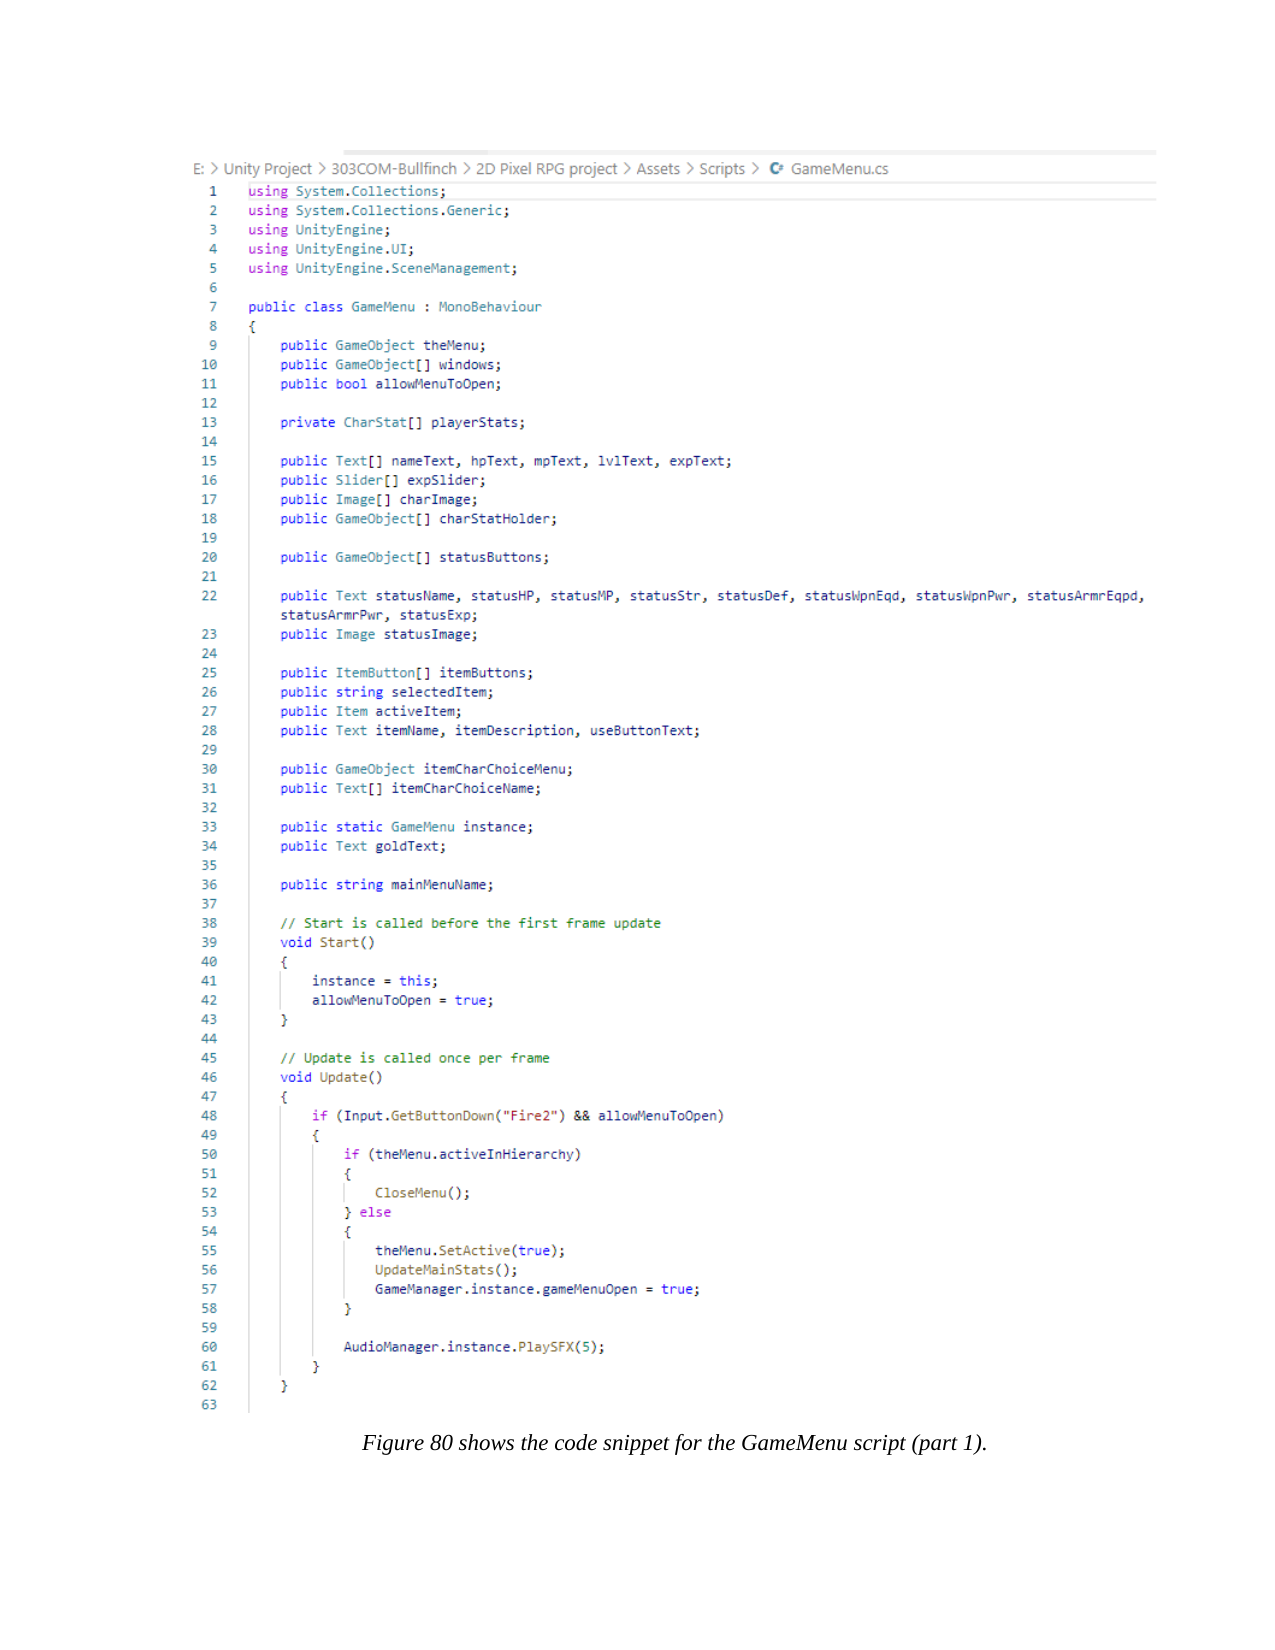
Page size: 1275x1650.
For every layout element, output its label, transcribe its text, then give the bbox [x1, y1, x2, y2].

text Figure 80 shows the code snippet for the GameMenu script (part 1). [194, 1429, 1125, 1455]
picture [181, 150, 1157, 1413]
